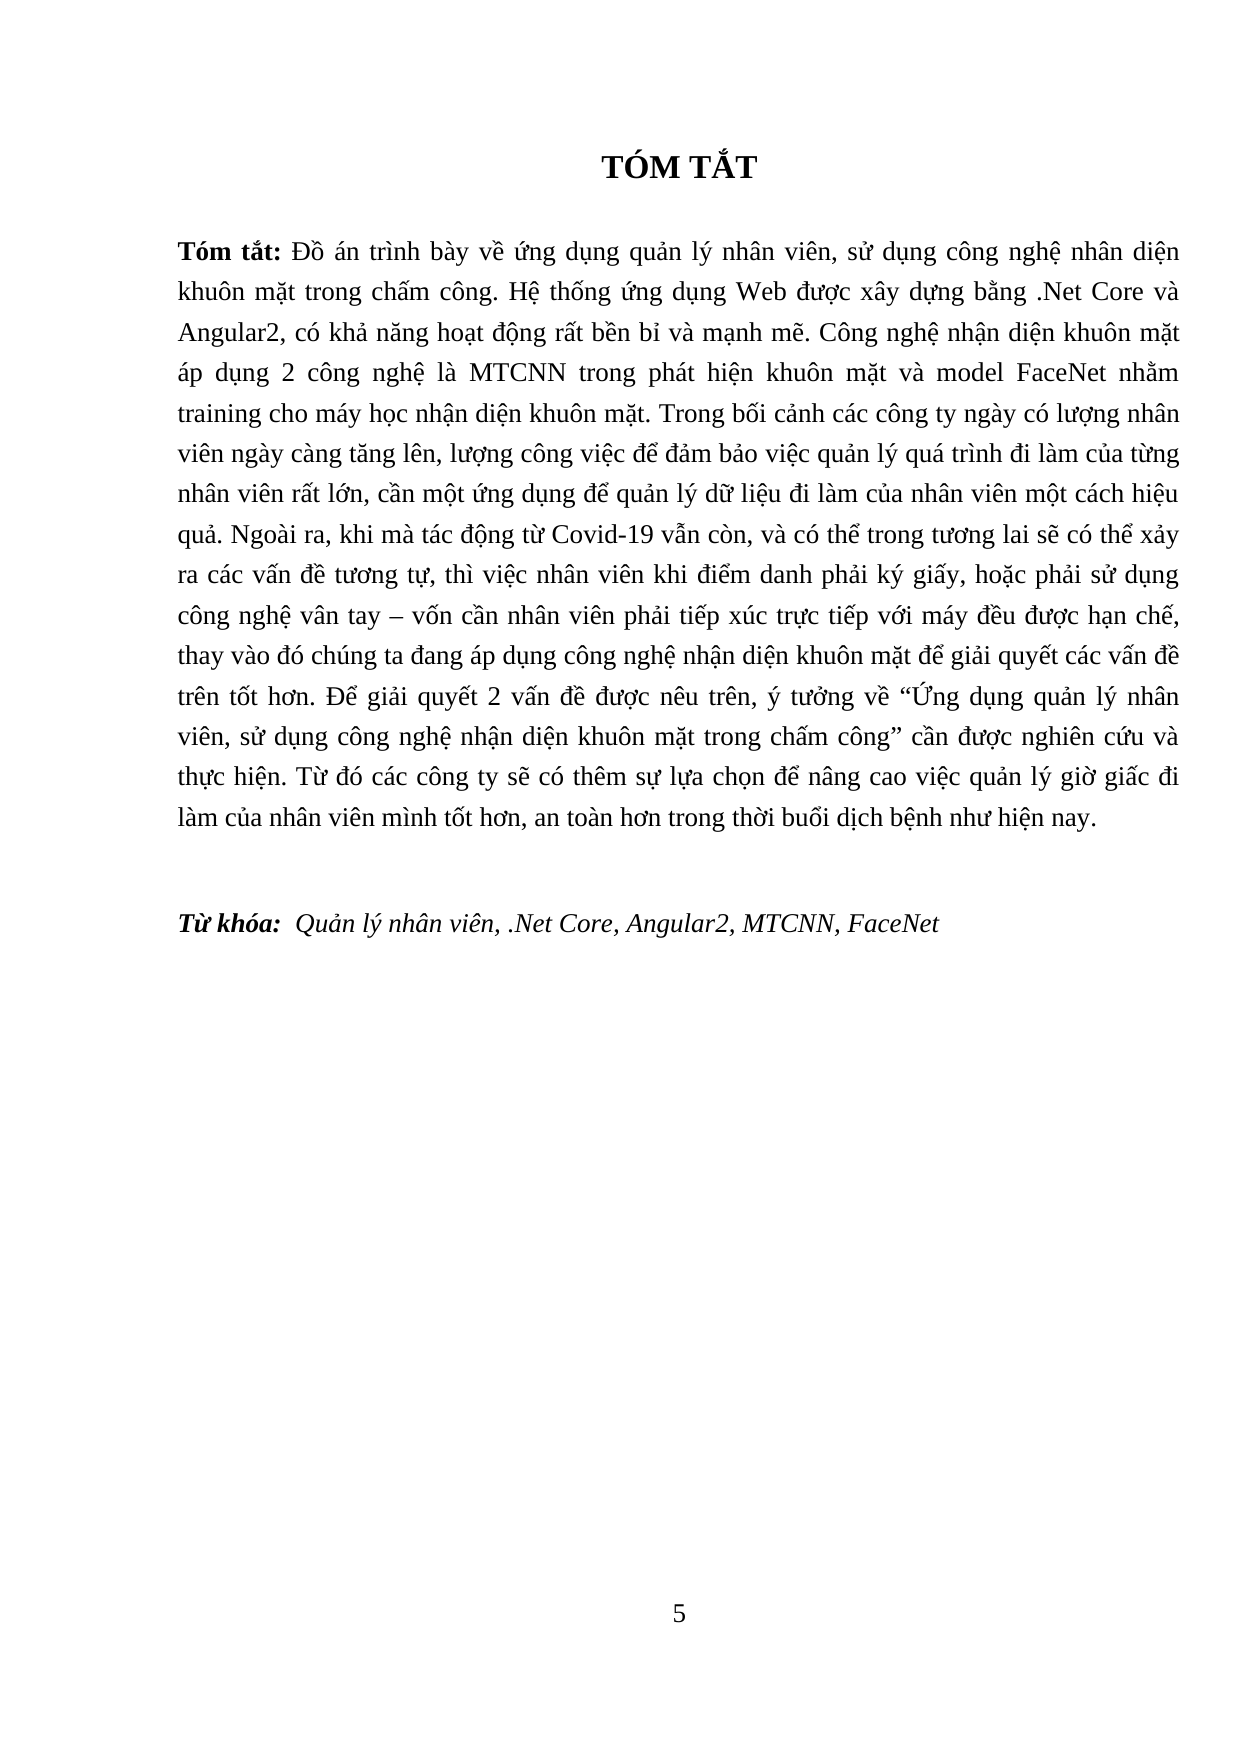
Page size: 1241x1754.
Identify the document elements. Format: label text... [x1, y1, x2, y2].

text Từ khóa: Quản lý nhân viên, .Net Core, Angular2, MTCNN, FaceNet [177, 907, 1181, 938]
subtitle TÓM TẮT [177, 148, 1181, 186]
text Tóm tắt: Đồ án trình bày về ứng dụng quản lý nhân viên, sử dụng công nghệ nhân diện khuôn mặt trong chấm công. Hệ thống ứng dụng Web được xây dựng bằng .Net Core và Angular2, có khả năng hoạt động rất bền bỉ và mạnh mẽ. Công nghệ nhận diện khuôn mặt áp dụng 2 công nghệ là MTCNN trong phát hiện khuôn mặt và model FaceNet nhằm training cho máy học nhận diện khuôn mặt. Trong bối cảnh các công ty ngày có lượng nhân viên ngày càng tăng lên, lượng công việc để đảm bảo việc quản lý quá trình đi làm của từng nhân viên rất lớn, cần một ứng dụng để quản lý dữ liệu đi làm của nhân viên một cách hiệu quả. Ngoài ra, khi mà tác động từ Covid-19 vẫn còn, và có thể trong tương lai sẽ có thể xảy ra các vấn đề tương tự, thì việc nhân viên khi điểm danh phải ký giấy, hoặc phải sử dụng công nghệ vân tay – vốn cần nhân viên phải tiếp xúc trực tiếp với máy đều được hạn chế, thay vào đó chúng ta đang áp dụng công nghệ nhận diện khuôn mặt để giải quyết các vấn đề trên tốt hơn. Để giải quyết 2 vấn đề được nêu trên, ý tưởng về “Ứng dụng quản lý nhân viên, sử dụng công nghệ nhận diện khuôn mặt trong chấm công” cần được nghiên cứu và thực hiện. Từ đó các công ty sẽ có thêm sự lựa chọn để nâng cao việc quản lý giờ giấc đi làm của nhân viên mình tốt hơn, an toàn hơn trong thời buổi dịch bệnh như hiện nay. [177, 235, 1181, 832]
